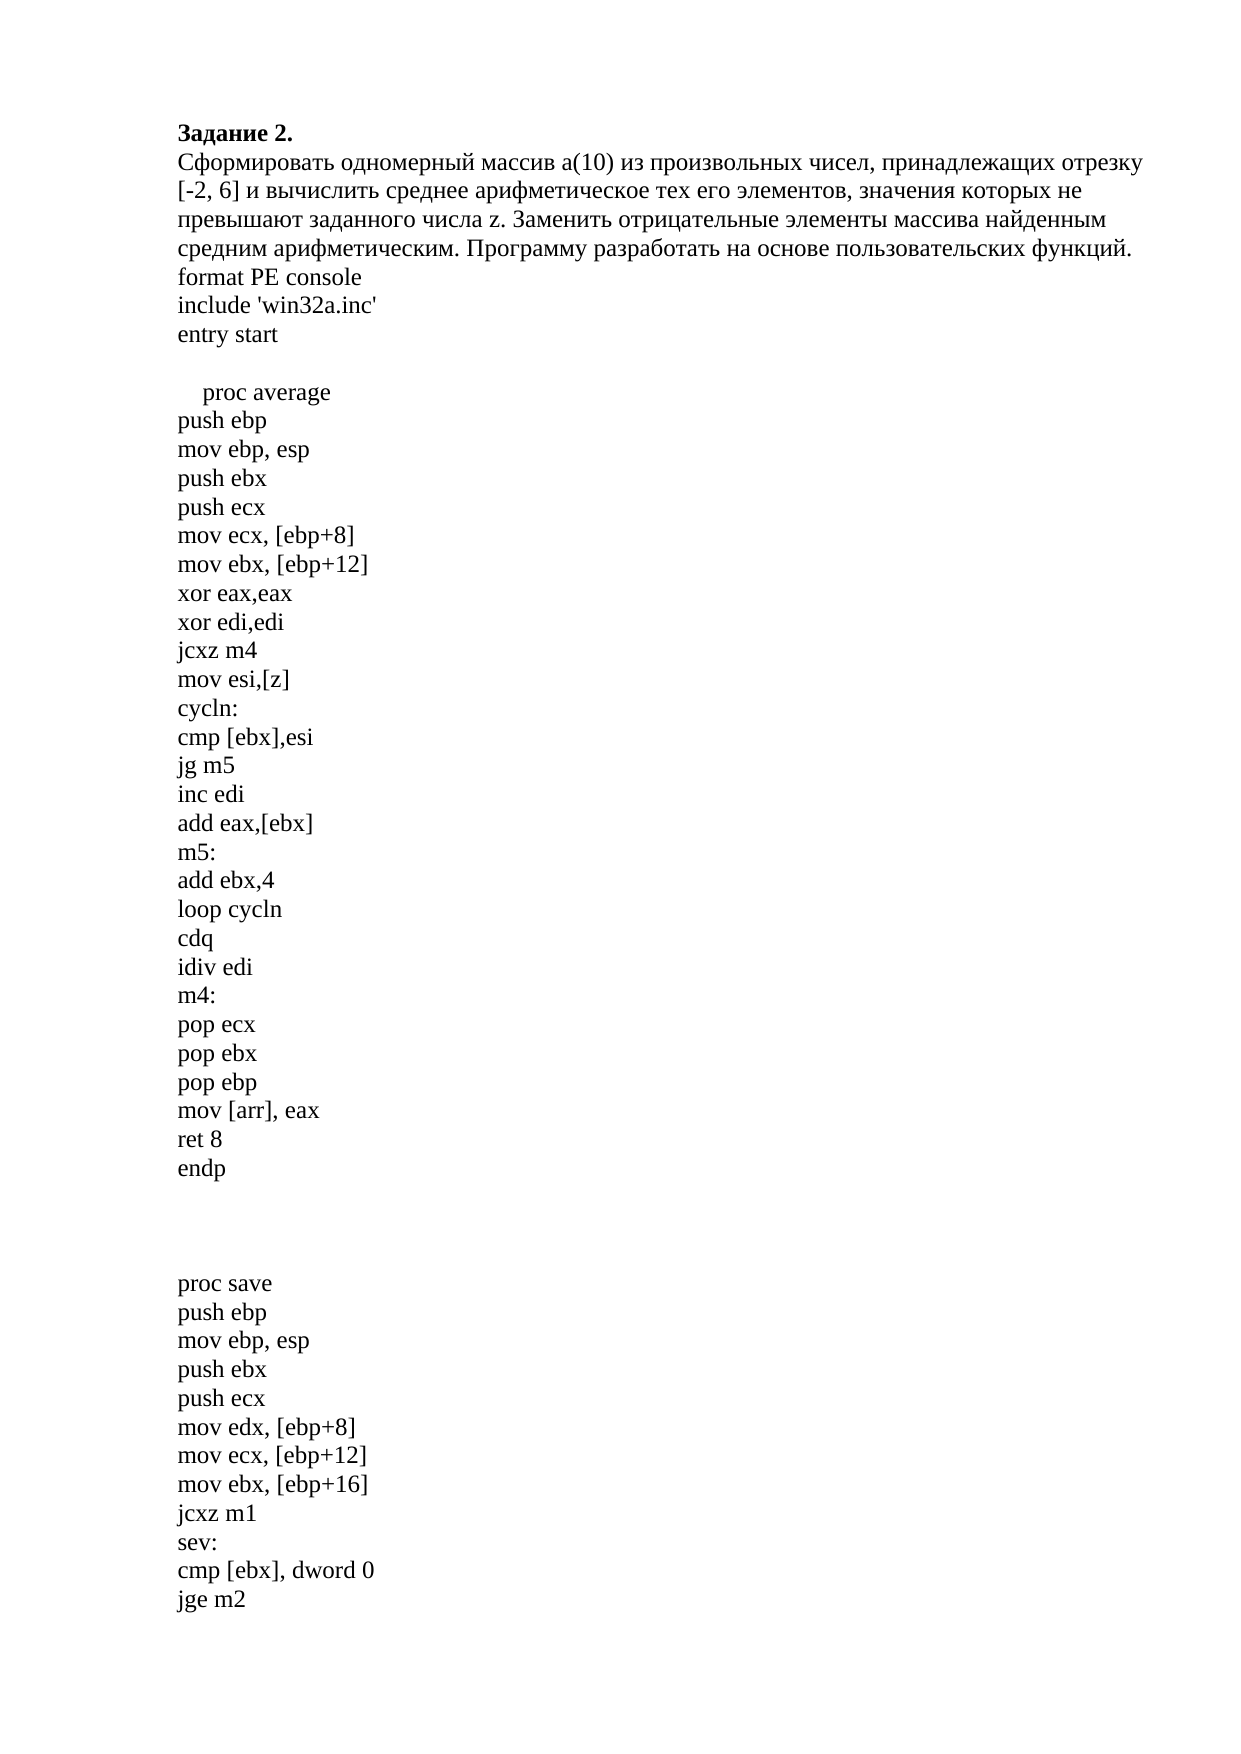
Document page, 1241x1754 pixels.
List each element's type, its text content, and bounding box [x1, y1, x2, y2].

text push ecx [177, 492, 1152, 521]
text jcxz m4 [177, 636, 1152, 664]
text pop ebp [177, 1067, 1152, 1096]
text mov ebx, [ebp+12] [177, 549, 1152, 578]
text mov ebx, [ebp+16] [177, 1469, 1152, 1498]
text Задание 2. [177, 118, 1152, 147]
text pop ecx [177, 1009, 1152, 1038]
text mov [arr], eax [177, 1096, 1152, 1124]
text idiv edi [177, 952, 1152, 981]
text mov ecx, [ebp+8] [177, 521, 1152, 549]
text push ecx [177, 1383, 1152, 1412]
text cmp [ebx],esi [177, 722, 1152, 751]
text mov edx, [ebp+8] [177, 1412, 1152, 1441]
text sev: [177, 1527, 1152, 1556]
text jcxz m1 [177, 1498, 1152, 1527]
text m5: [177, 837, 1152, 866]
text mov ecx, [ebp+12] [177, 1441, 1152, 1469]
text cycln: [177, 693, 1152, 722]
text ret 8 [177, 1124, 1152, 1153]
text loop cycln [177, 894, 1152, 923]
text push ebp [177, 406, 1152, 434]
text endp [177, 1153, 1152, 1182]
text mov esi,[z] [177, 664, 1152, 693]
text push ebx [177, 463, 1152, 492]
text mov ebp, esp [177, 1326, 1152, 1354]
text pop ebx [177, 1038, 1152, 1067]
text add ebx,4 [177, 866, 1152, 894]
text m4: [177, 981, 1152, 1009]
text cdq [177, 923, 1152, 952]
text jge m2 [177, 1584, 1152, 1613]
text add eax,[ebx] [177, 808, 1152, 837]
text push ebx [177, 1354, 1152, 1383]
text mov ebp, esp [177, 434, 1152, 463]
text inc edi [177, 779, 1152, 808]
text Сформировать одномерный массив a(10) из произвольных чисел, принадлежащих отрезку [-2, 6] и вычислить среднее арифметическое тех его элементов, значения которых не превышают заданного числа z. Заменить отрицательные элементы массива найденным средним арифметическим. Программу разработать на основе пользовательских функций. [177, 147, 1152, 262]
text proc save [177, 1268, 1152, 1297]
text cmp [ebx], dword 0 [177, 1556, 1152, 1584]
text push ebp [177, 1297, 1152, 1326]
text xor edi,edi [177, 607, 1152, 636]
text format PE console [177, 262, 1152, 291]
text xor eax,eax [177, 578, 1152, 607]
text proc average [177, 377, 1152, 406]
text jg m5 [177, 751, 1152, 779]
text include 'win32a.inc' [177, 291, 1152, 319]
text entry start [177, 319, 1152, 348]
